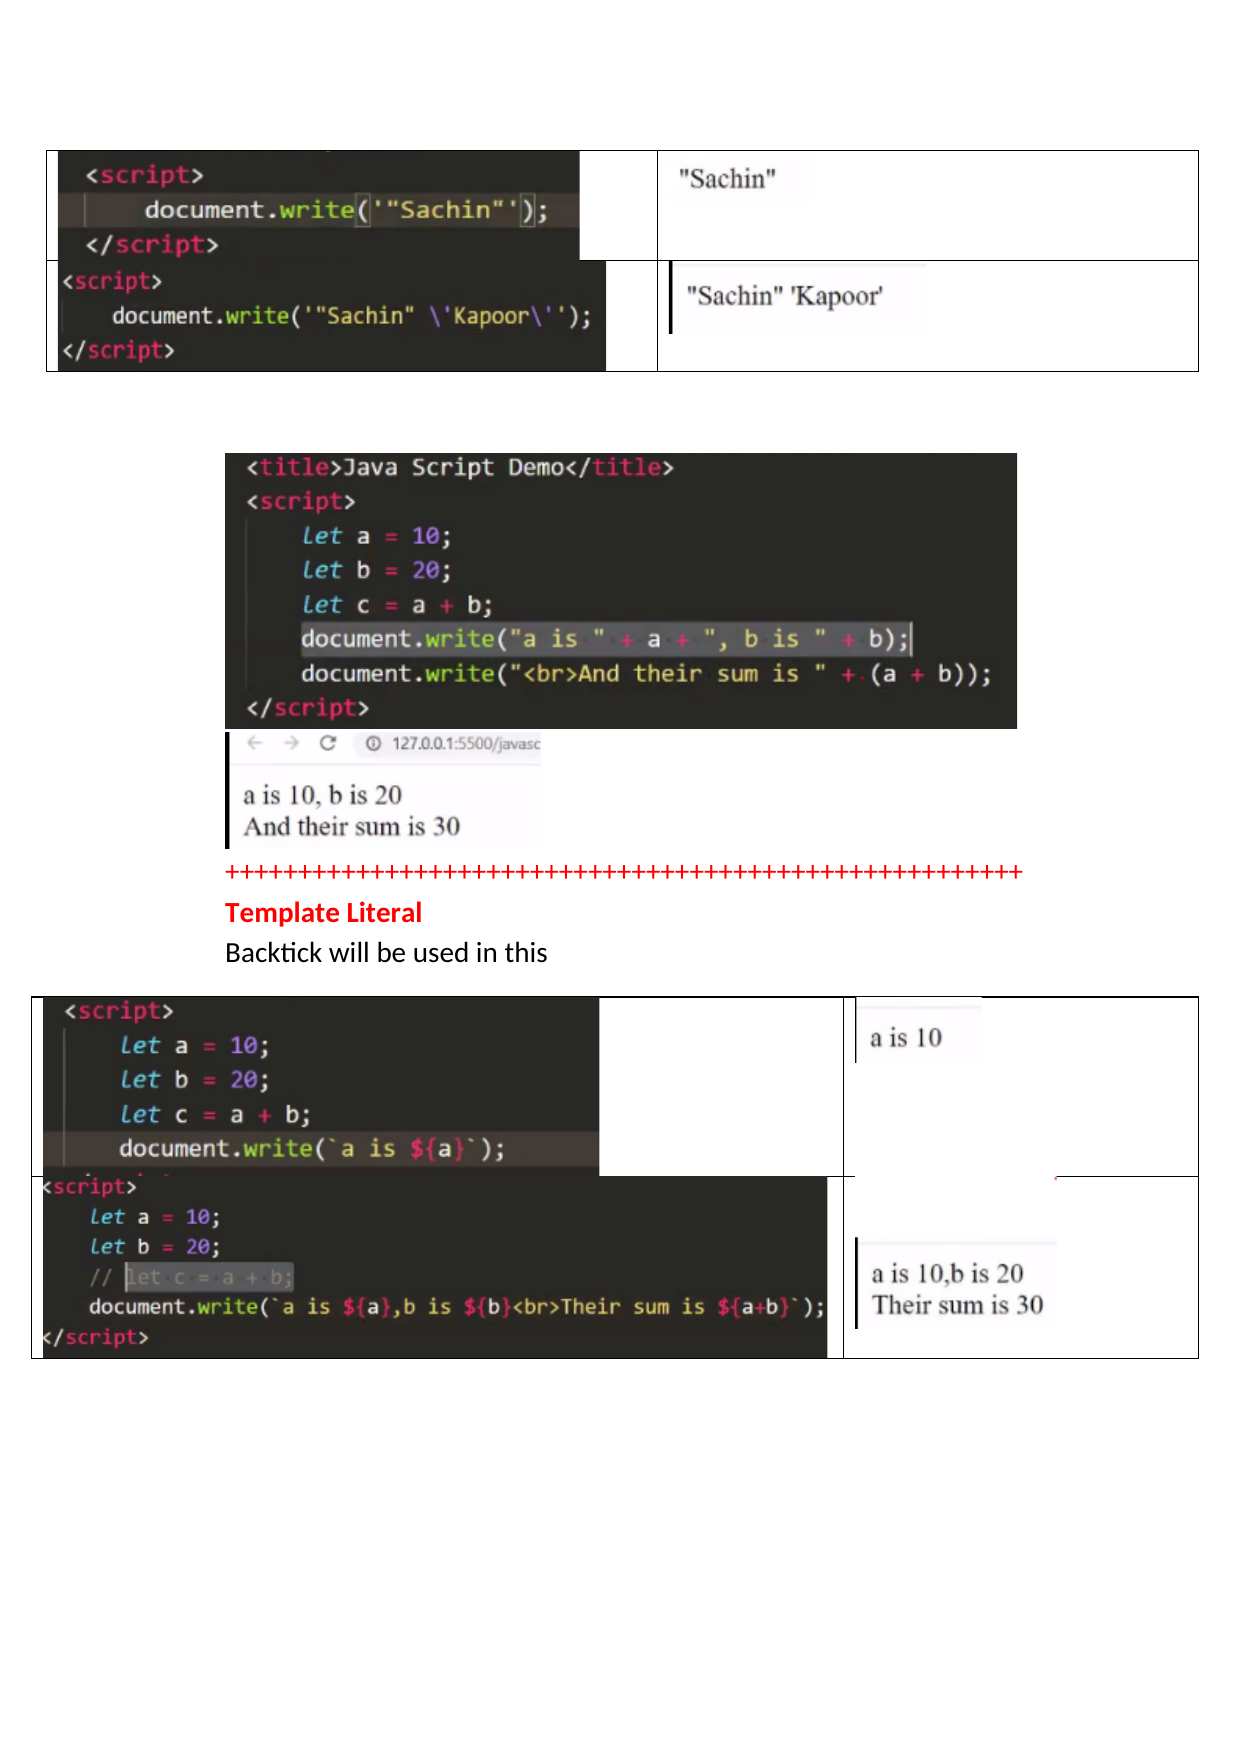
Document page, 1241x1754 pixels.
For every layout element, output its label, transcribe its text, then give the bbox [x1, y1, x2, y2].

list Template Literal [225, 894, 1090, 929]
table_header [600, 998, 843, 1176]
picture [855, 1176, 1057, 1329]
table_cell [607, 261, 657, 371]
picture [43, 997, 828, 1358]
table_header [32, 998, 43, 1176]
picture [57, 151, 607, 371]
picture [225, 453, 1018, 729]
picture [225, 732, 541, 849]
table_cell [658, 151, 1198, 260]
list Backtick will be used in this [225, 934, 1090, 970]
table_cell [658, 261, 1198, 371]
table_cell [828, 1177, 843, 1358]
table_cell [580, 151, 657, 260]
table_cell [32, 1177, 43, 1358]
picture [668, 151, 813, 203]
table_cell [47, 151, 57, 260]
picture [668, 261, 927, 334]
table_header [844, 998, 1198, 1176]
table_cell [844, 1177, 1198, 1358]
list +++++++++++++++++++++++++++++++++++++++++++++++++++++++ [225, 853, 1090, 888]
table_cell [47, 261, 57, 371]
picture [855, 997, 982, 1063]
